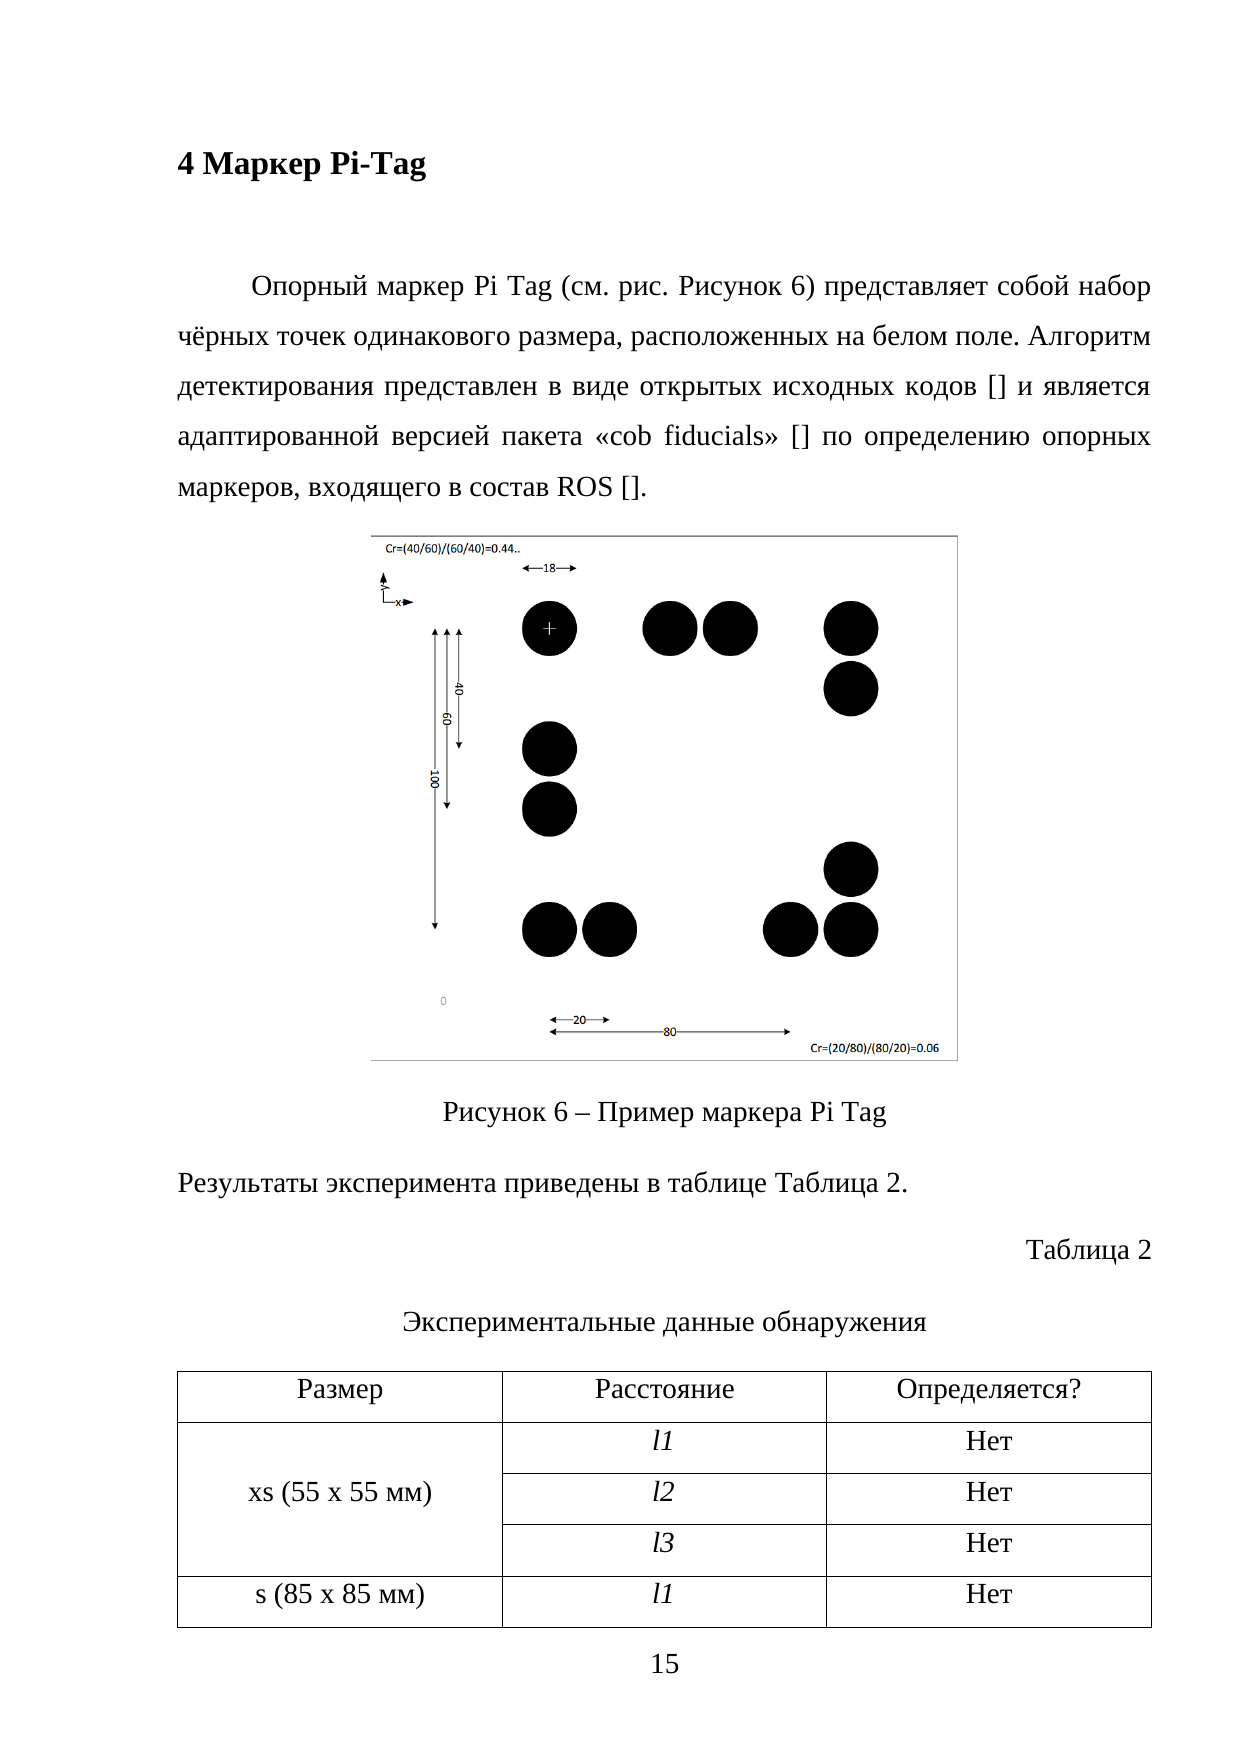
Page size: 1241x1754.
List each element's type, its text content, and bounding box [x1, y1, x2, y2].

text Таблица 2 [177, 1232, 1152, 1266]
table_header Определяется? [827, 1372, 1151, 1422]
table_cell l1 [503, 1423, 826, 1473]
table_cell l3 [503, 1525, 826, 1576]
table_cell Нет [827, 1474, 1151, 1524]
table_cell Нет [827, 1423, 1151, 1473]
table_cell l2 [503, 1474, 826, 1524]
text Опорный маркер Pi Tag (см. рис. Рисунок 6) представляет собой набор чёрных точек одинакового размера, расположенных на белом поле. Алгоритм детектирования представлен в виде открытых исходных кодов [] и является адаптированной версией пакета «cob fiducials» [] по определению опорных маркеров, входящего в состав ROS []. [177, 268, 1152, 502]
table_header Размер [178, 1372, 502, 1422]
table_cell xs (55 x 55 мм) [178, 1423, 502, 1576]
text Экспериментальные данные обнаружения [177, 1304, 1152, 1337]
text Результаты эксперимента приведены в таблице Таблица 2. [177, 1166, 1152, 1199]
table_header Расстояние [503, 1372, 826, 1422]
table_cell Нет [827, 1577, 1151, 1627]
table_cell s (85 x 85 мм) [178, 1577, 502, 1627]
text Рисунок 6 – Пример маркера Pi Tag [177, 1094, 1152, 1128]
subtitle 4 Маркер Pi-Tag [177, 143, 1152, 181]
picture [371, 535, 958, 1061]
table_cell Нет [827, 1525, 1151, 1576]
table_cell l1 [503, 1577, 826, 1627]
